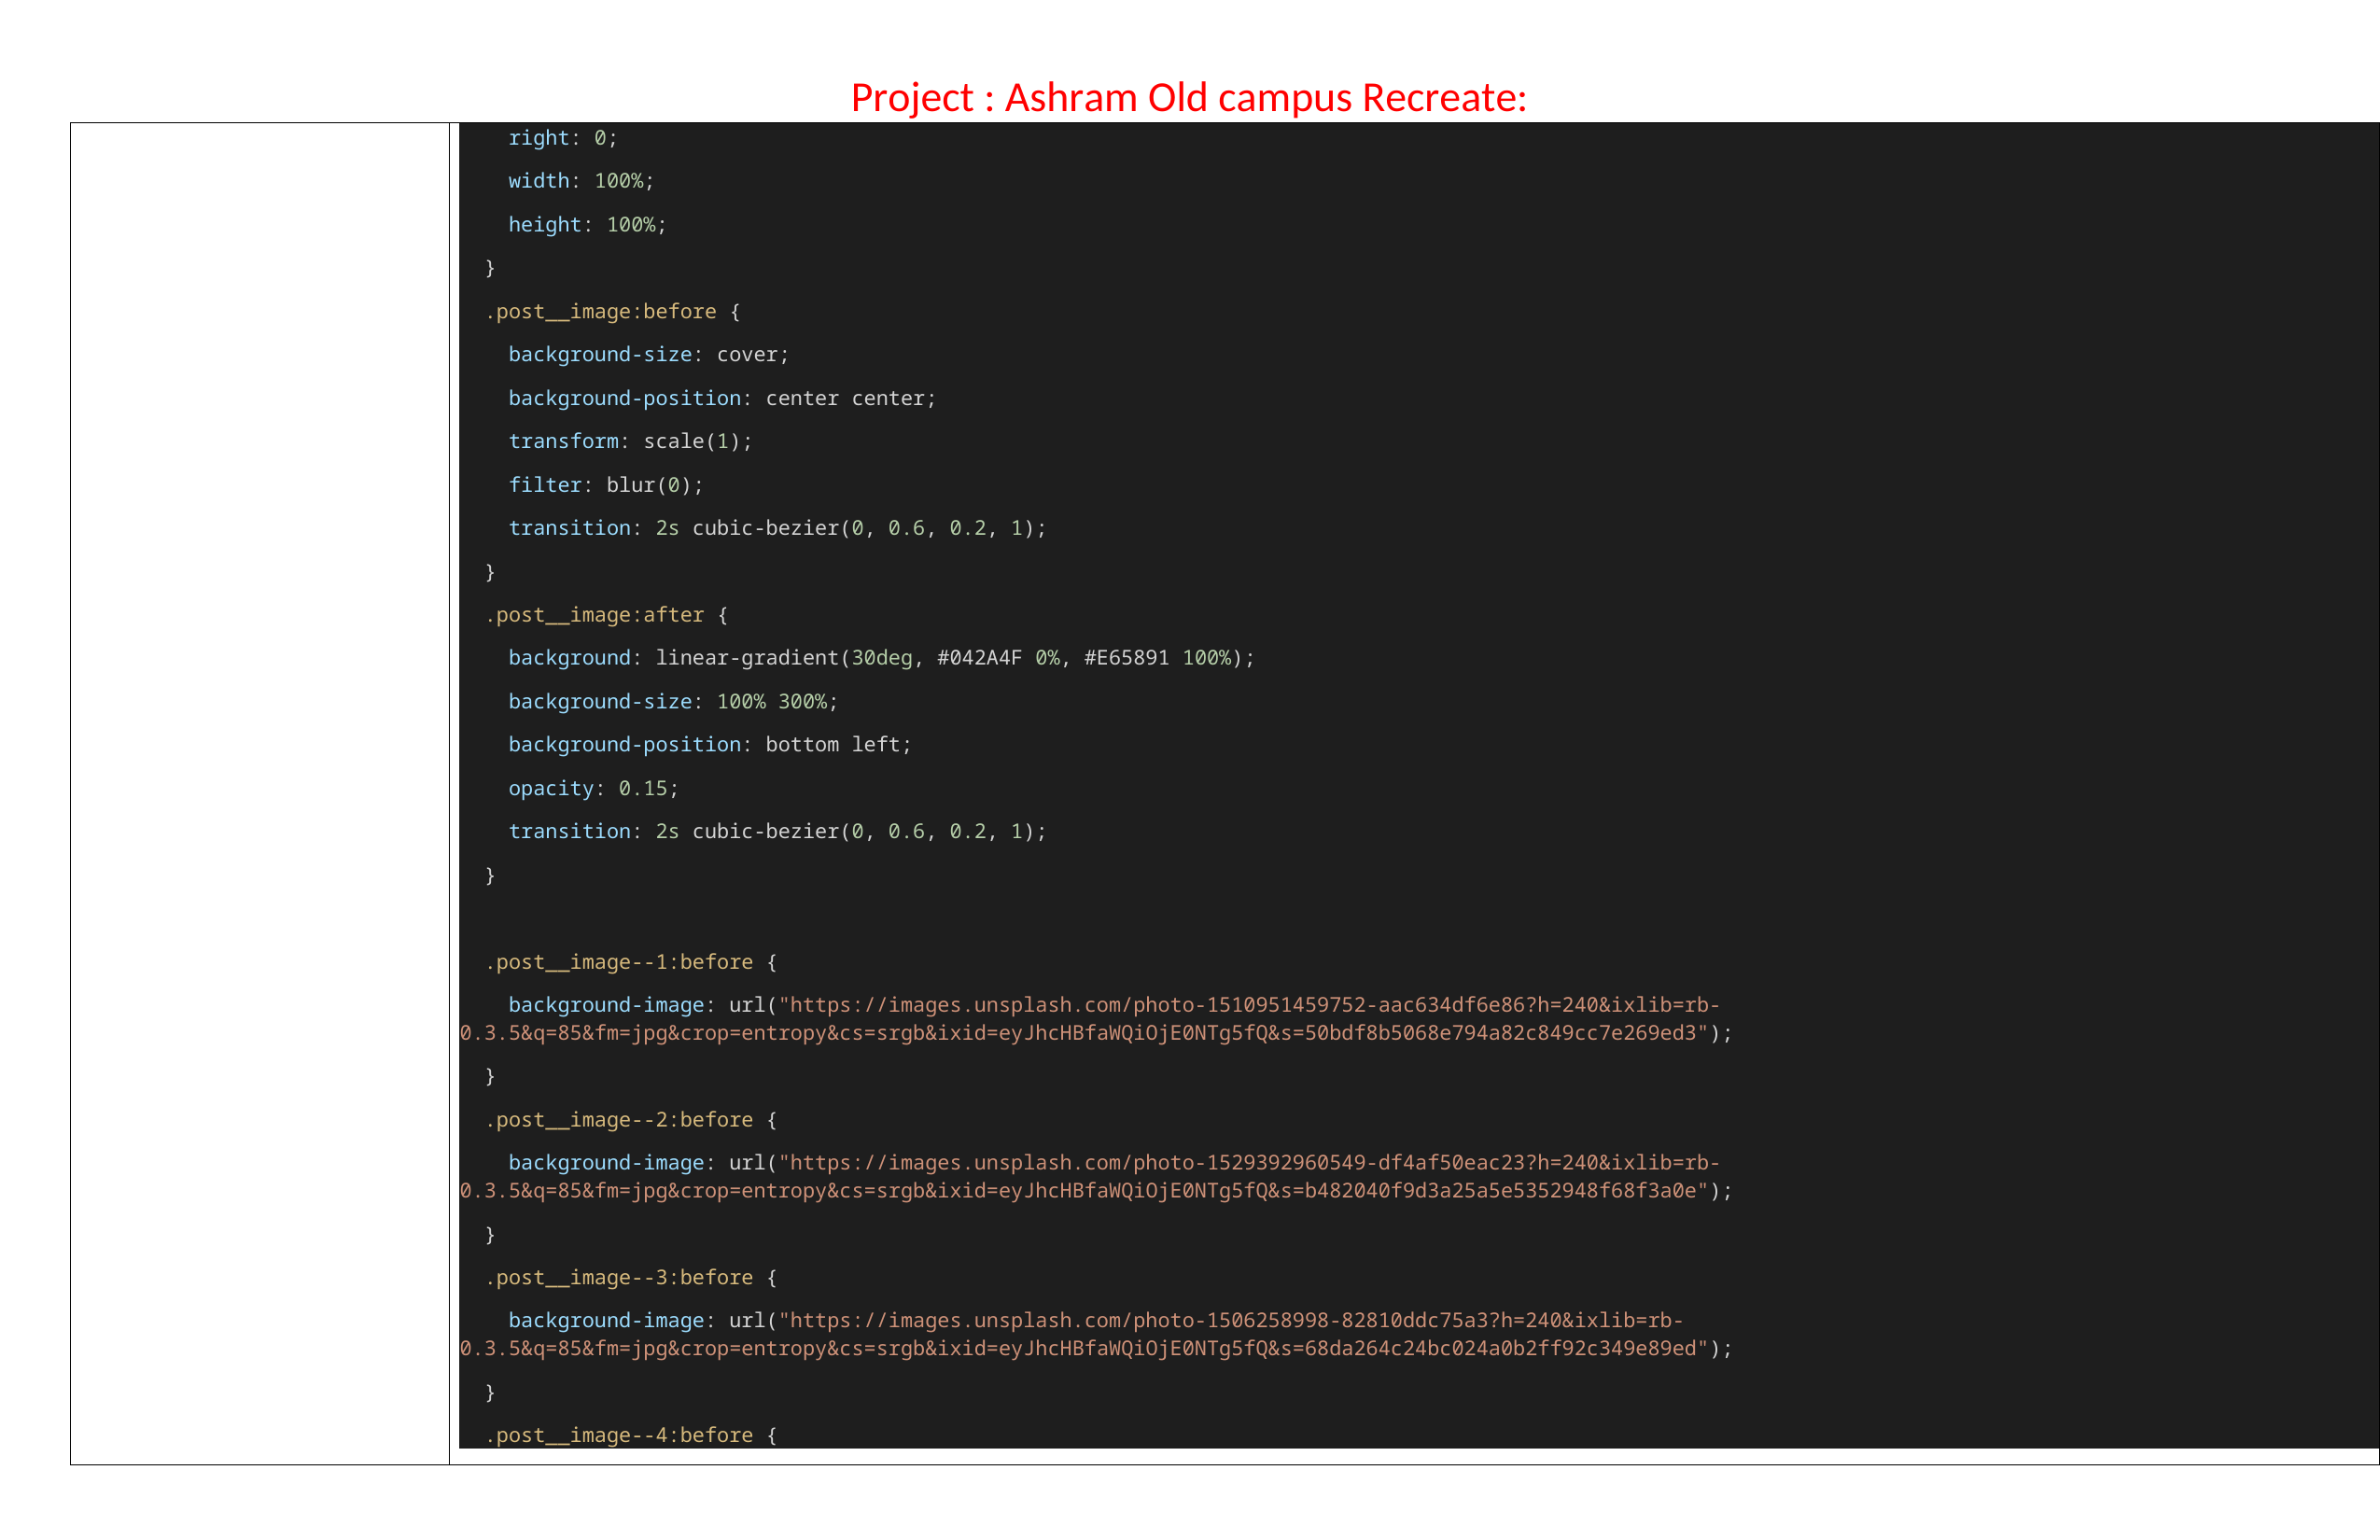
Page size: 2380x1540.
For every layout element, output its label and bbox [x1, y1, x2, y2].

table_cell [450, 123, 2379, 1464]
table_cell [71, 123, 449, 1464]
